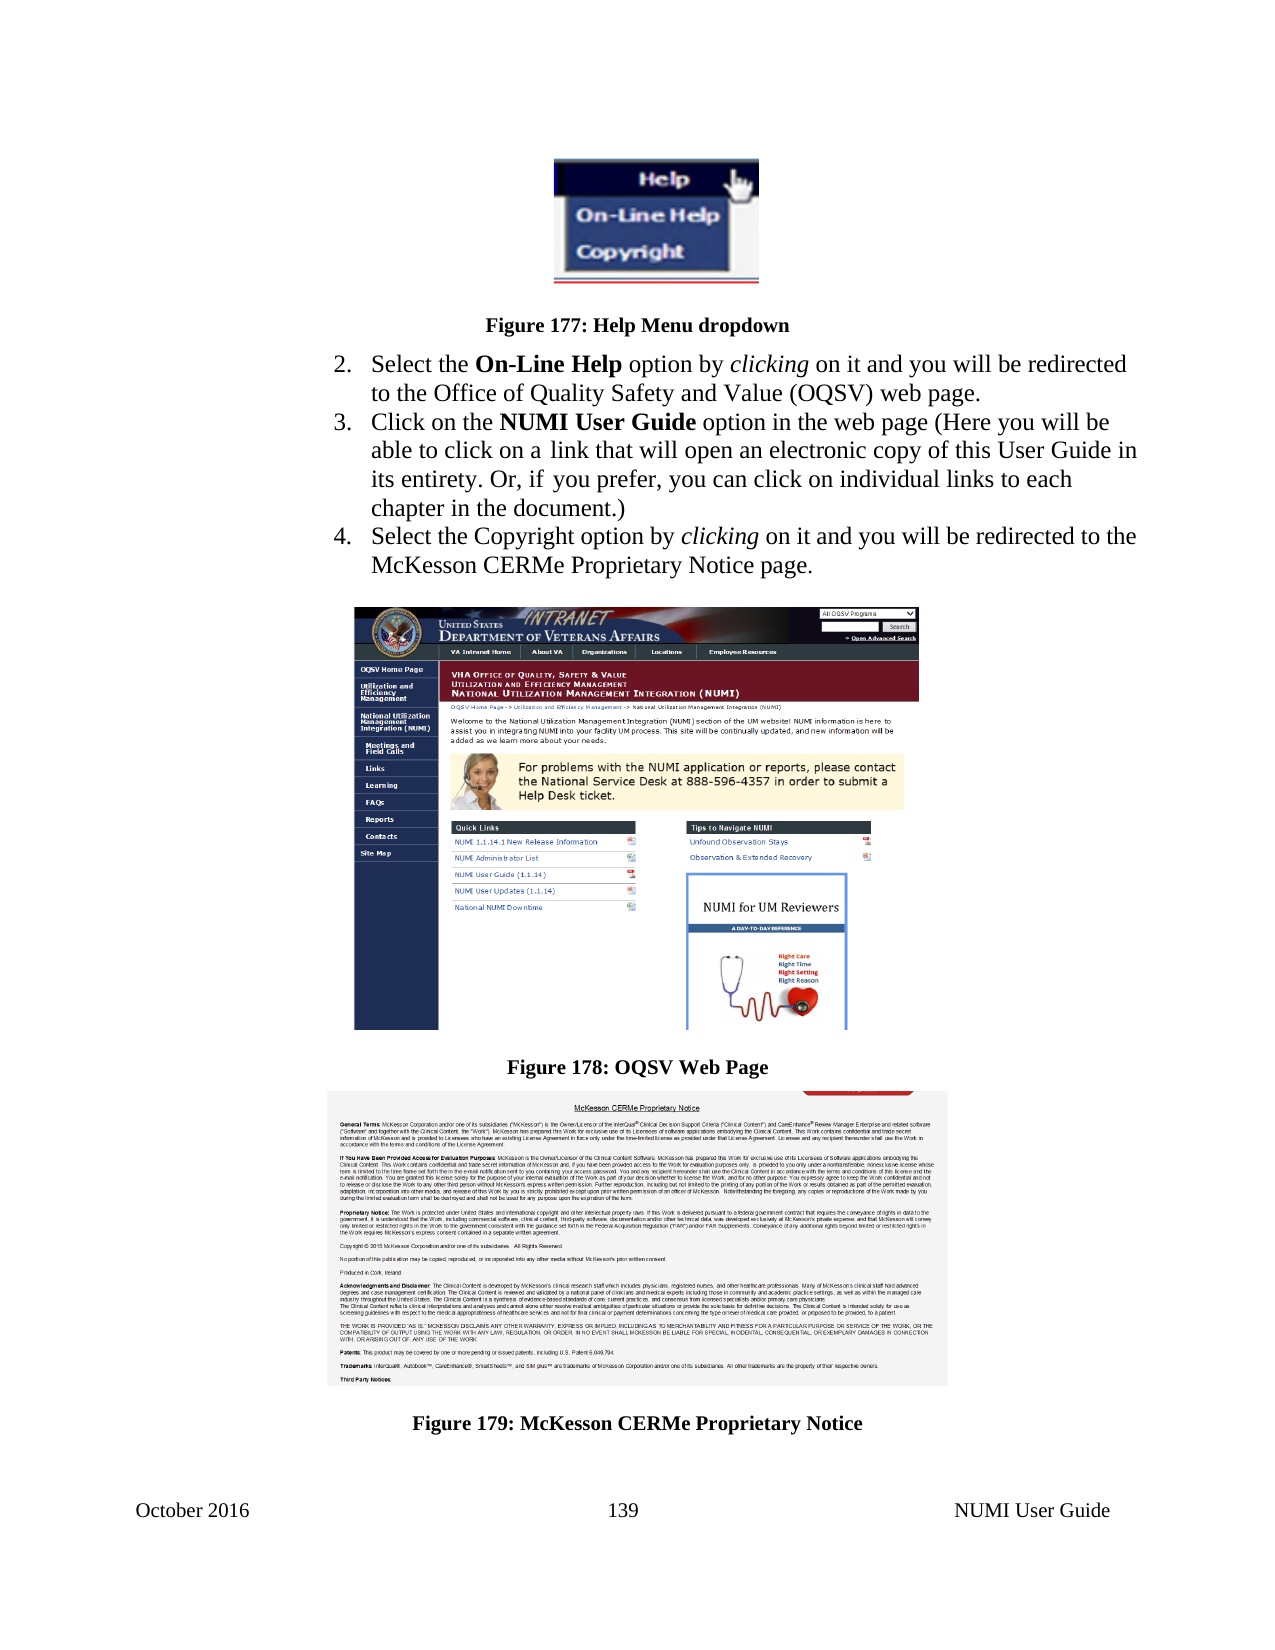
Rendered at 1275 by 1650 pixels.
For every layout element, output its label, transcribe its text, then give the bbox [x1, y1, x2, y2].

list Select the Copyright option by clicking on it and you will be redirected to the McKesson CERMe Proprietary Notice page. [333, 522, 1139, 579]
text Figure 178: OQSV Web Page [135, 1055, 1139, 1079]
list Click on the NUMI User Guide option in the web page (Here you will be able to click on a link that will open an electronic copy of this User Guide in its entirety. Or, if you prefer, you can click on individual links to each chapter in the document.) [333, 407, 1139, 522]
list Select the On-Line Help option by clicking on it and you will be redirected to the Office of Quality Safety and Value (OQSV) web page. [333, 350, 1139, 407]
text Figure 177: Help Menu dropdown [135, 313, 1139, 337]
picture [553, 143, 759, 289]
text Figure 179: McKesson CERMe Proprietary Notice [135, 1411, 1139, 1434]
picture [327, 1091, 948, 1386]
picture [353, 607, 922, 1030]
